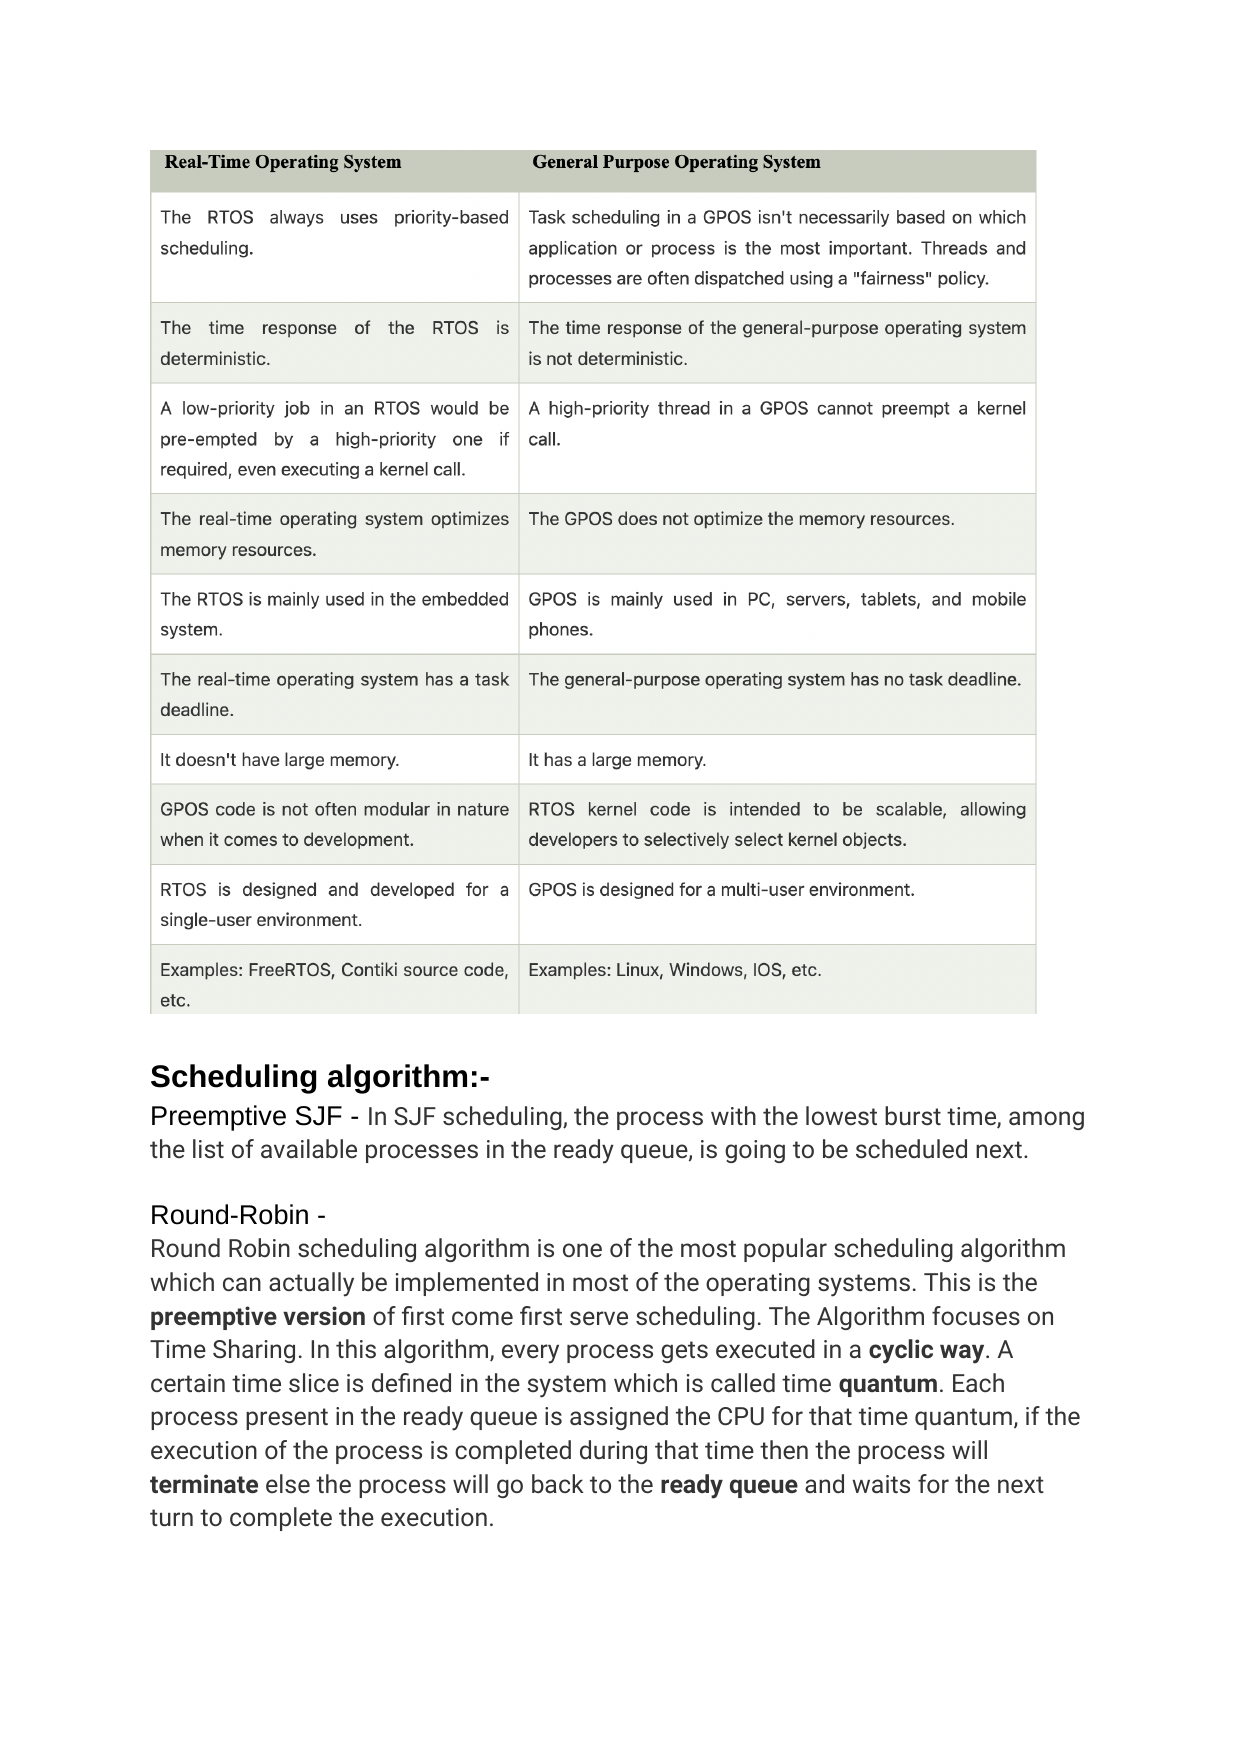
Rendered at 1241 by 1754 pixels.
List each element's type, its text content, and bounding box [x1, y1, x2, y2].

text Scheduling algorithm:- [150, 1058, 1090, 1094]
picture [150, 150, 1042, 1014]
text Round-Robin - Round Robin scheduling algorithm is one of the most popular scheduling algorithm which can actually be implemented in most of the operating systems. This is the preemptive version of first come first serve scheduling. The Algorithm focuses on Time Sharing. In this algorithm, every process gets executed in a cyclic way. A certain time slice is defined in the system which is called time quantum. Each process present in the ready queue is assigned the CPU for that time quantum, if the execution of the process is completed during that time then the process will terminate else the process will go back to the ready queue and waits for the next turn to complete the execution. [150, 1199, 1090, 1533]
text Preemptive SJF - In SJF scheduling, the process with the lowest burst time, among the list of available processes in the ready queue, is going to be scheduled next. [150, 1099, 1090, 1195]
